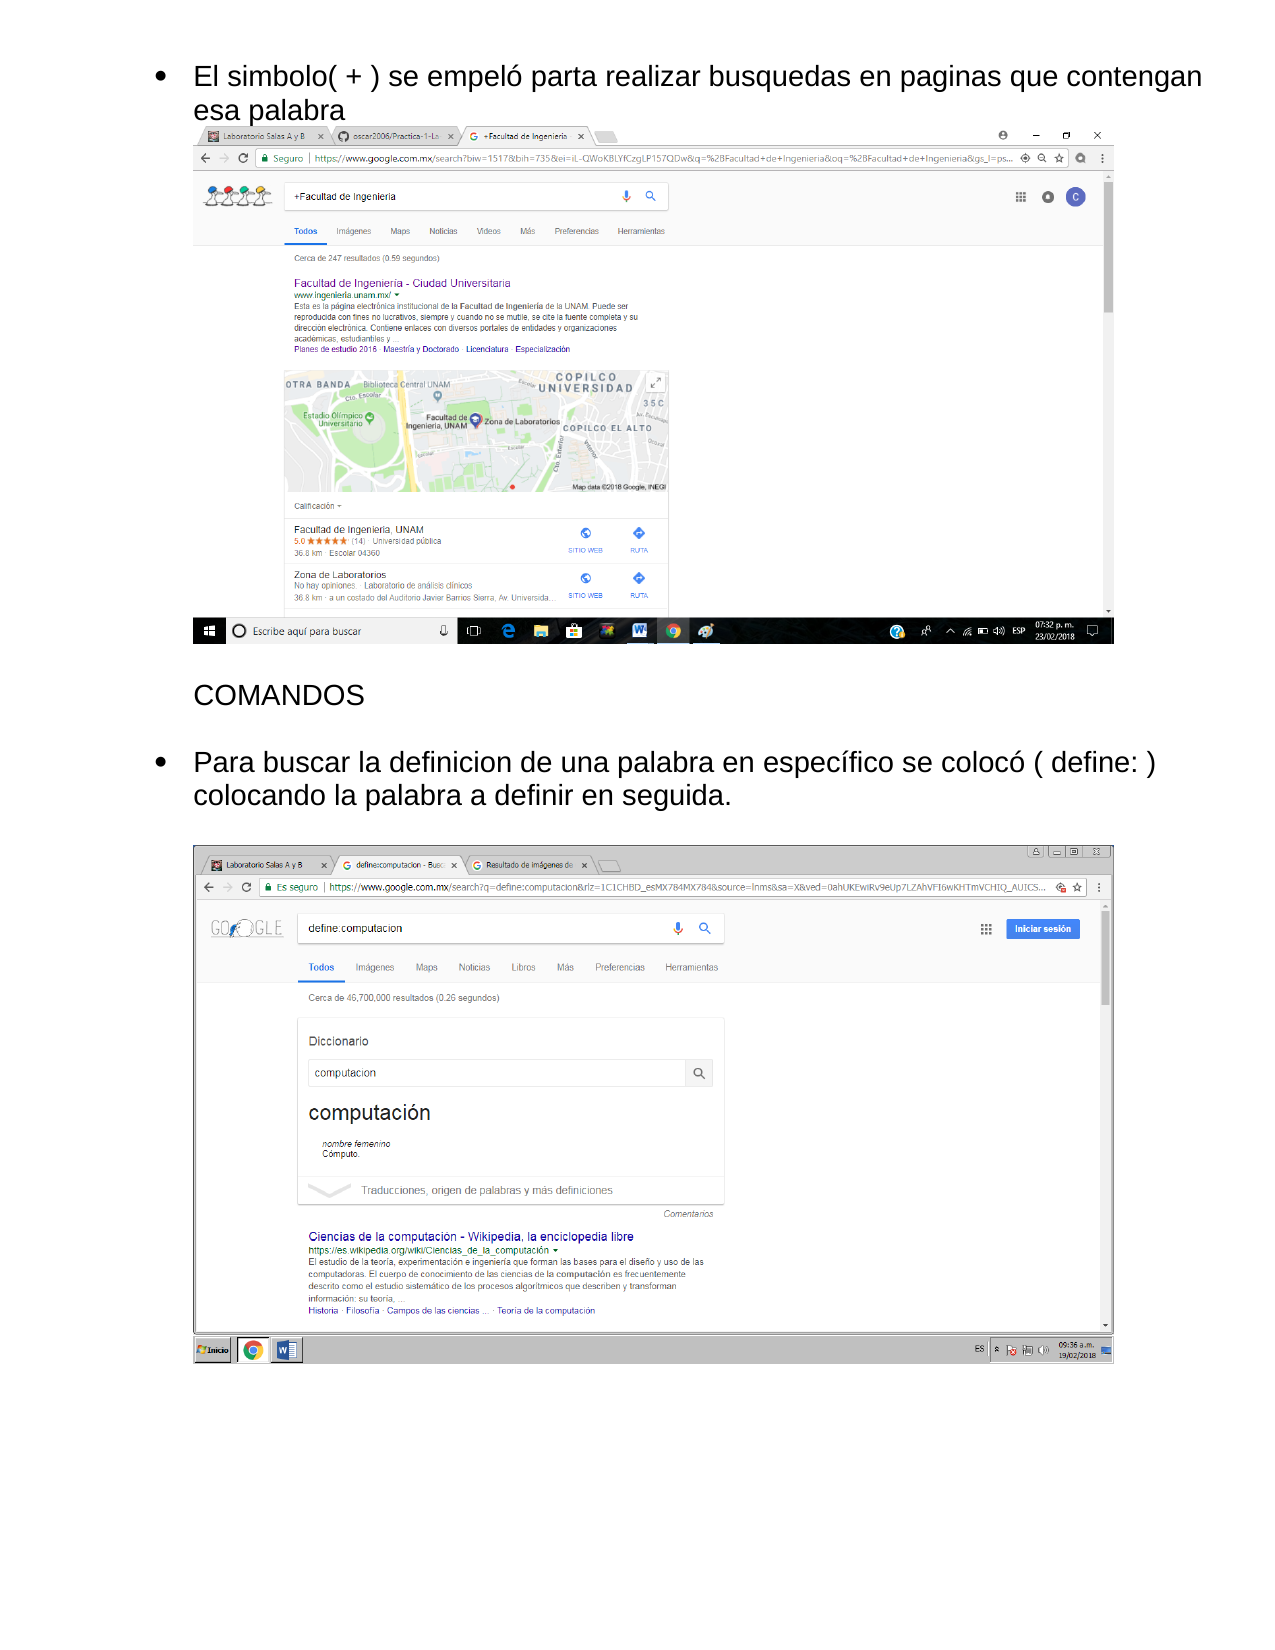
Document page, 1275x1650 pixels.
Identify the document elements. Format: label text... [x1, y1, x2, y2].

list El simbolo( + ) se empeló parta realizar busquedas en paginas que contengan esa palabra [156, 59, 1205, 126]
list Para buscar la definicion de una palabra en específico se colocó ( define: ) colocando la palabra a definir en seguida. [156, 745, 1205, 812]
picture [193, 845, 1114, 1364]
picture [193, 126, 1114, 644]
text COMANDOS [193, 678, 1205, 711]
